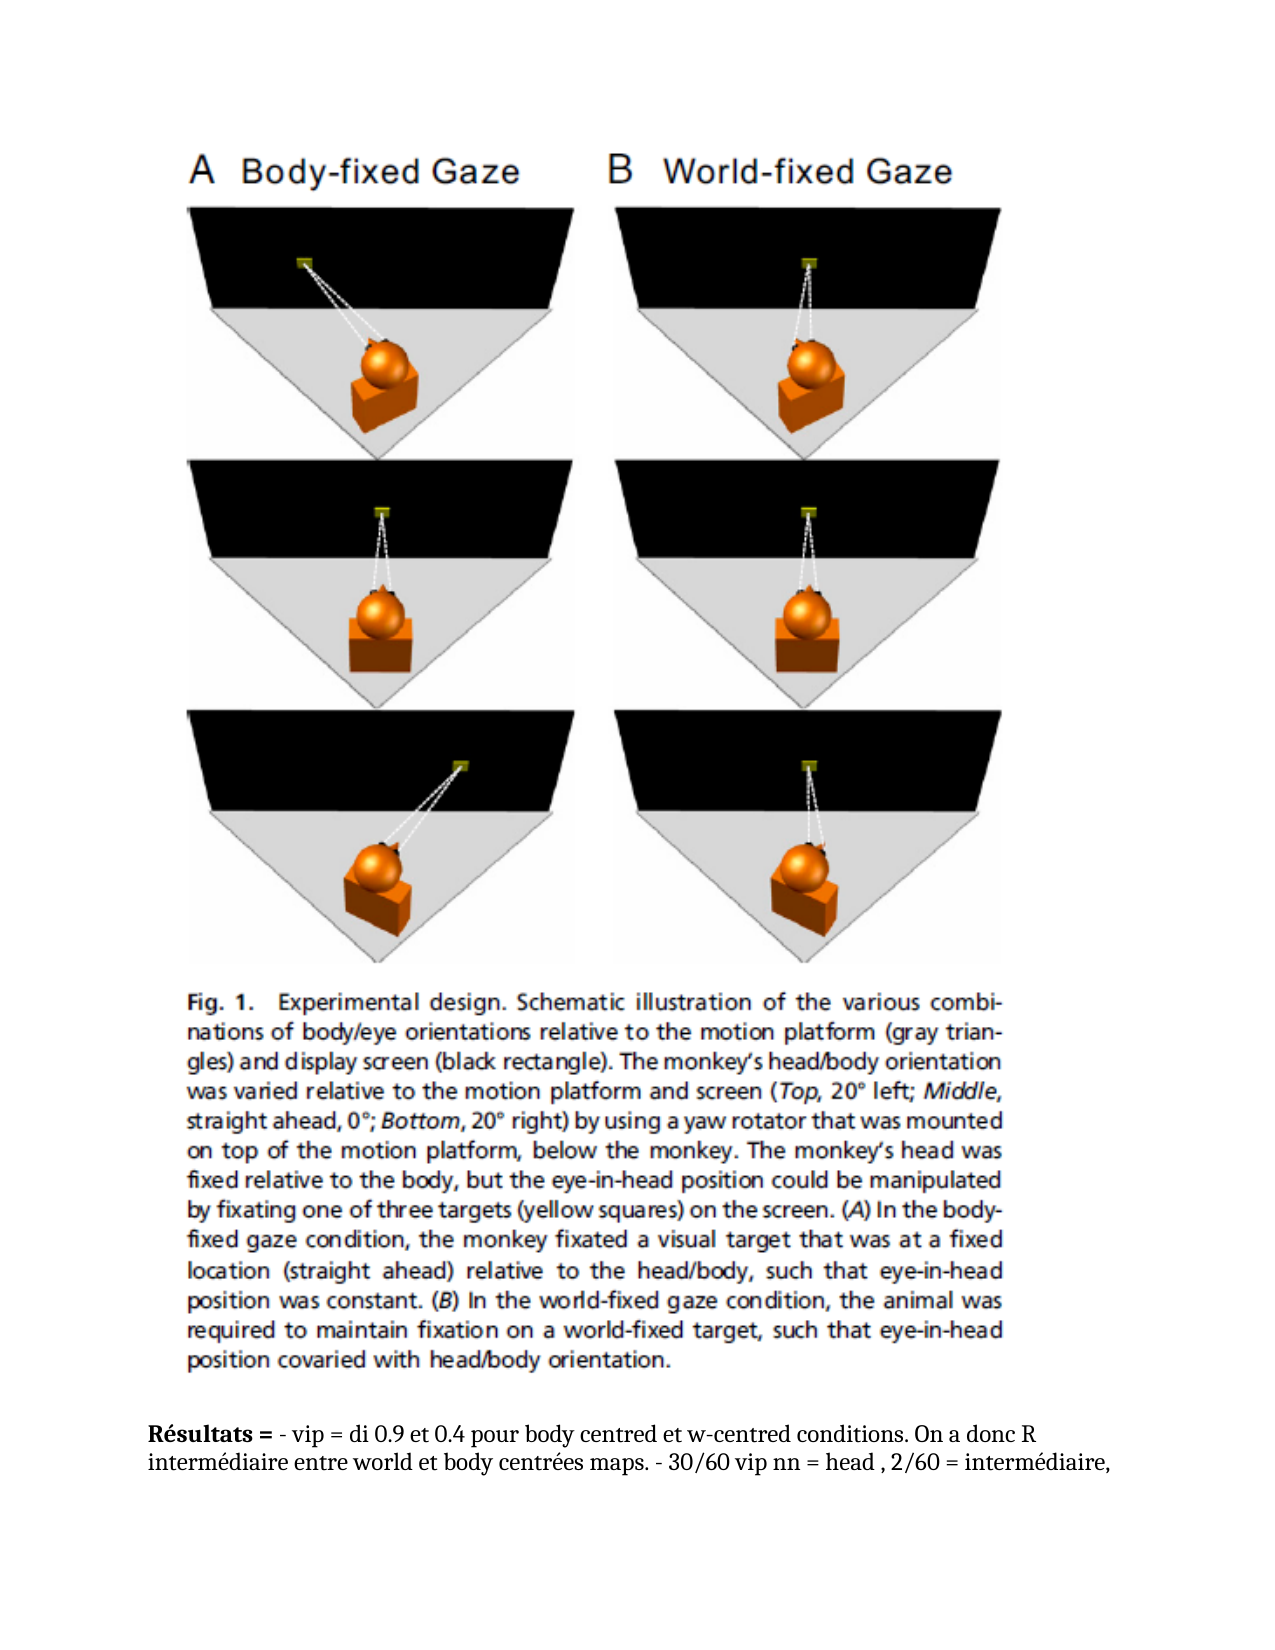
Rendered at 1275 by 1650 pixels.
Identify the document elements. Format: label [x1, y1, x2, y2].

picture [147, 147, 1023, 1401]
text [148, 1419, 1127, 1477]
